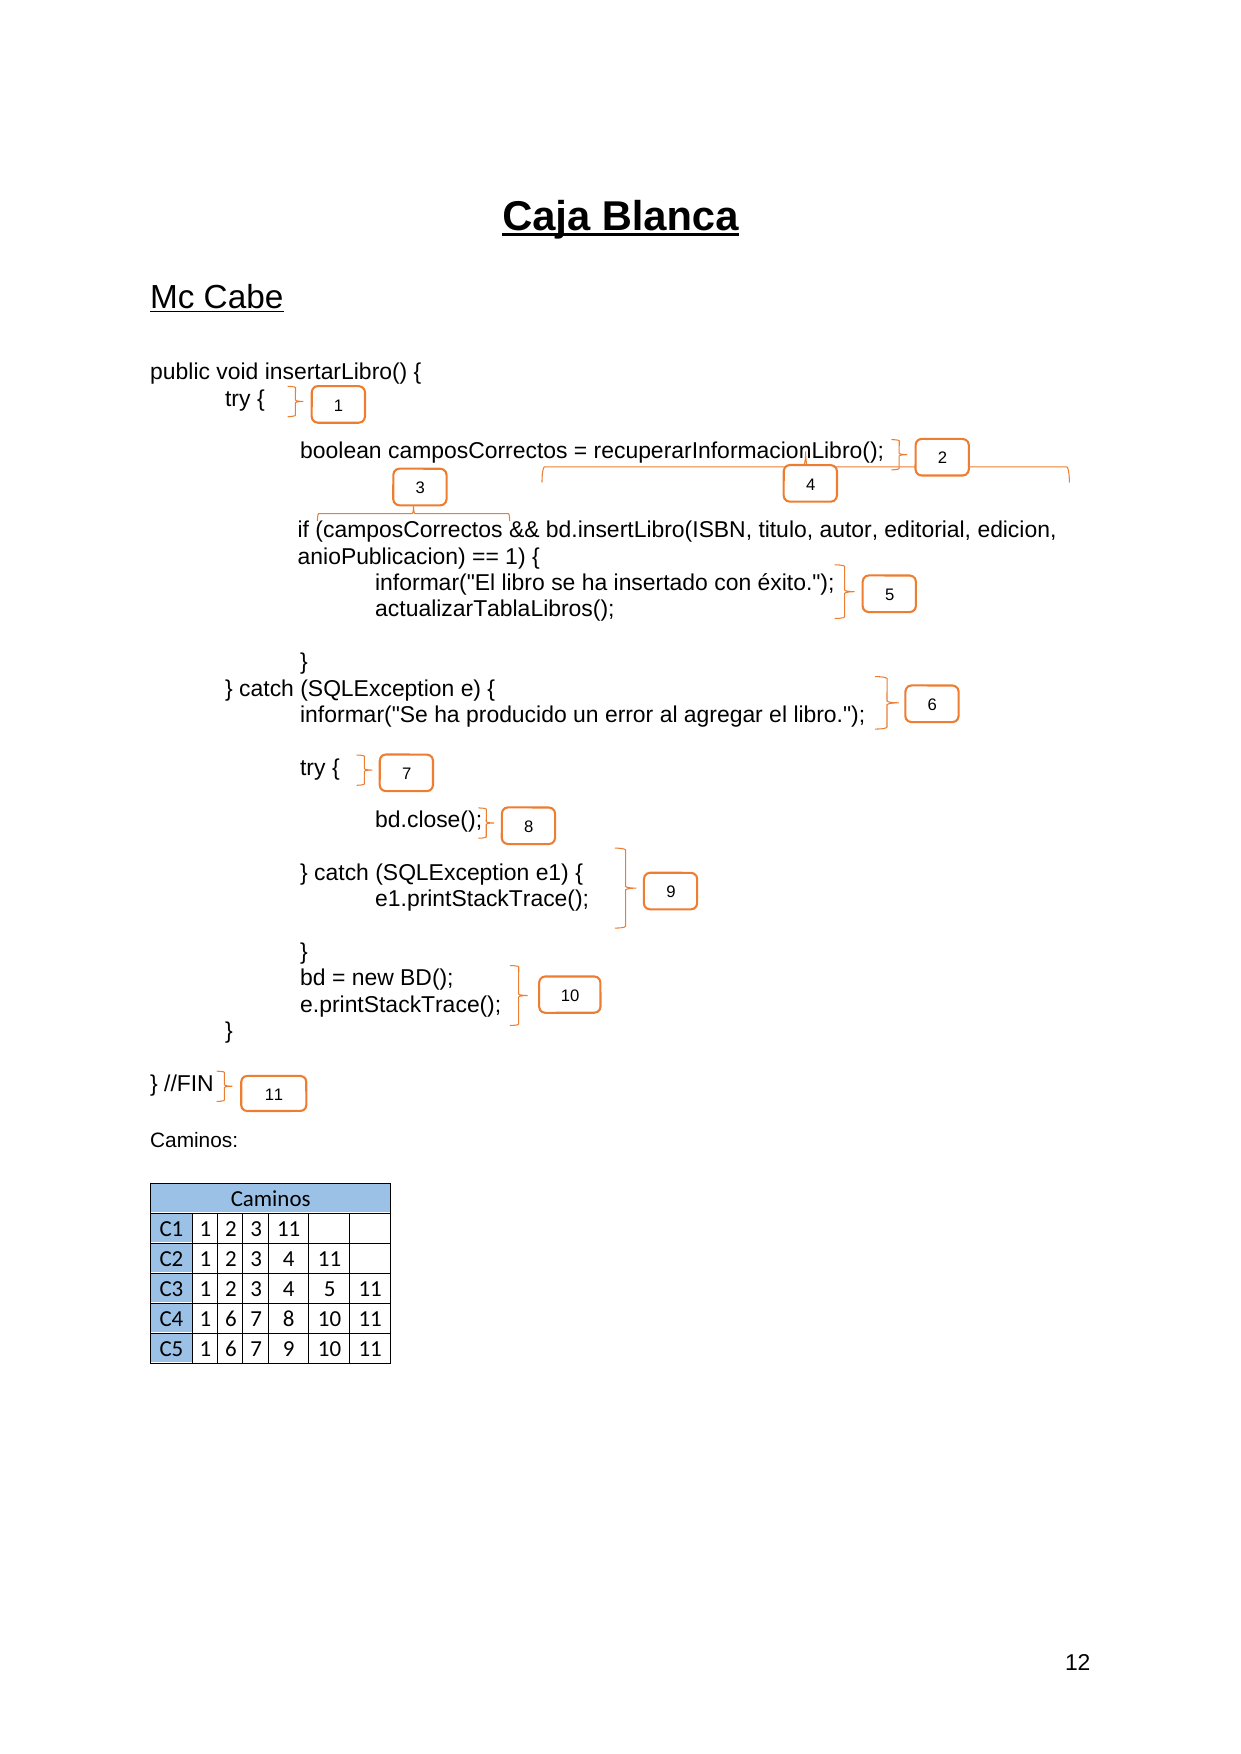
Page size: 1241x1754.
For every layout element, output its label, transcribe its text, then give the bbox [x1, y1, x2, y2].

text informar("El libro se ha insertado con éxito."); [846, 569, 1090, 595]
text } [187, 1017, 1090, 1043]
table_cell 11 [350, 1274, 390, 1302]
text } catch (SQLException e1) { [150, 859, 625, 885]
table_cell 3 [243, 1274, 268, 1302]
text try { [187, 753, 383, 780]
table_cell 7 [243, 1304, 268, 1332]
table_cell [350, 1214, 390, 1242]
text bd = new BD(); [187, 964, 1090, 991]
text } [187, 648, 1090, 674]
table_cell 7 [243, 1334, 268, 1362]
table_cell 4 [269, 1244, 308, 1272]
text informar("Se ha producido un error al agregar el libro."); [187, 701, 887, 727]
table_cell 1 [193, 1334, 217, 1362]
table_cell 9 [269, 1334, 308, 1362]
text e1.printStackTrace(); [627, 885, 1090, 912]
text } //FIN [222, 1070, 1090, 1096]
table_cell 3 [243, 1244, 268, 1272]
table_cell 4 [269, 1274, 308, 1302]
text e1.printStackTrace(); [187, 885, 626, 912]
text public void insertarLibro() { [150, 358, 1090, 384]
table_cell C5 [151, 1334, 192, 1362]
table_cell 1 [193, 1214, 217, 1242]
table_cell 11 [350, 1304, 390, 1332]
text try { [429, 753, 1090, 780]
text e.printStackTrace(); [187, 991, 519, 1017]
text if (camposCorrectos && bd.insertLibro(ISBN, titulo, autor, editorial, edicion, anioPublicacion) == 1) { [297, 516, 1090, 569]
text informar("Se ha producido un error al agregar el libro."); [888, 701, 1090, 727]
subtitle Mc Cabe [150, 277, 1090, 316]
table_cell 8 [269, 1304, 308, 1332]
table_cell 6 [218, 1334, 242, 1362]
table_cell 11 [269, 1214, 308, 1242]
table_cell C2 [151, 1244, 192, 1272]
table_cell 1 [193, 1304, 217, 1332]
text } catch (SQLException e1) { [627, 859, 1090, 885]
text boolean camposCorrectos = recuperarInformacionLibro(); [187, 437, 920, 464]
text } [187, 938, 1090, 964]
table_cell 11 [309, 1244, 349, 1272]
table_cell 1 [193, 1274, 217, 1302]
text } //FIN [150, 1070, 224, 1096]
text bd.close(); [552, 806, 1090, 833]
table_cell 1 [193, 1244, 217, 1272]
text informar("El libro se ha insertado con éxito."); [187, 569, 845, 595]
table_cell 2 [218, 1214, 242, 1242]
table_cell 3 [243, 1214, 268, 1242]
text bd.close(); [187, 806, 505, 833]
table_cell 10 [309, 1304, 349, 1332]
table_cell 6 [218, 1304, 242, 1332]
text Caminos: [150, 1127, 1090, 1151]
table_cell 11 [350, 1334, 390, 1362]
text } catch (SQLException e) { [187, 674, 1090, 701]
table_header Caminos [151, 1184, 390, 1212]
text boolean camposCorrectos = recuperarInformacionLibro(); [964, 437, 1090, 464]
table_cell [350, 1244, 390, 1272]
table_cell 10 [309, 1334, 349, 1362]
table_cell [309, 1214, 349, 1242]
table_cell 5 [309, 1274, 349, 1302]
table_cell 2 [218, 1244, 242, 1272]
subtitle Caja Blanca [150, 192, 1090, 239]
table_cell C4 [151, 1304, 192, 1332]
table_cell C3 [151, 1274, 192, 1302]
text try { [187, 384, 1090, 437]
text e.printStackTrace(); [520, 991, 1090, 1017]
text actualizarTablaLibros(); [187, 595, 1090, 648]
table_cell 2 [218, 1274, 242, 1302]
table_cell C1 [151, 1214, 192, 1242]
